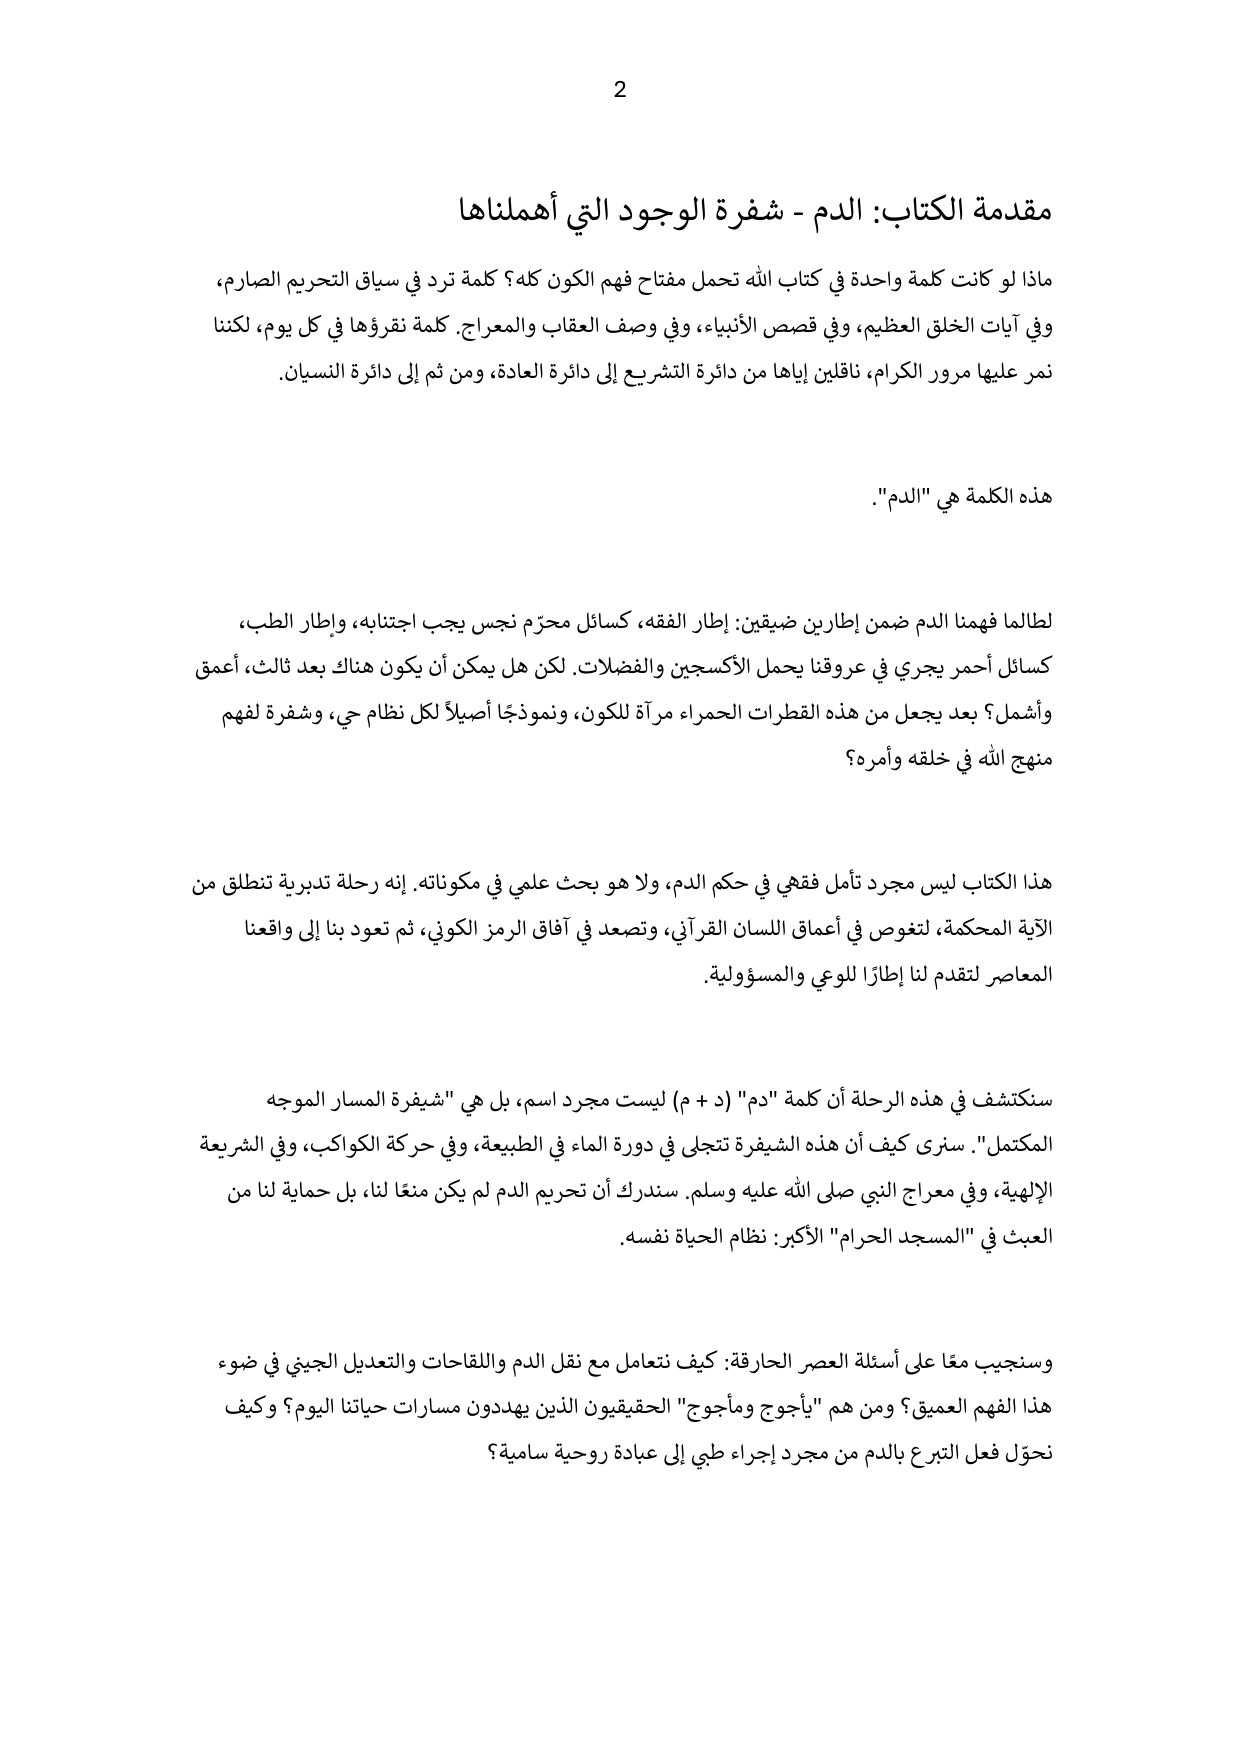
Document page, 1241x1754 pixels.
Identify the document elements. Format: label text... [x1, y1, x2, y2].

subtitle مقدمة الكتاب: الدم - شفرة الوجود التي أهملناها [187, 187, 1053, 233]
text سنكتشف في هذه الرحلة أن كلمة "دم" (د + م) ليست مجرد اسم، بل هي "شيفرة المسار الموجه المكتمل". سنرى كيف أن هذه الشيفرة تتجلى في دورة الماء في الطبيعة، وفي حركة الكواكب، وفي الشريعة الإلهية، وفي معراج النبي صلى الله عليه وسلم. سندرك أن تحريم الدم لم يكن منعًا لنا، بل حماية لنا من العبث في "المسجد الحرام" الأكبر: نظام الحياة نفسه. [187, 1084, 1053, 1252]
text هذه الكلمة هي "الدم". [187, 481, 1053, 511]
text ماذا لو كانت كلمة واحدة في كتاب الله تحمل مفتاح فهم الكون كله؟ كلمة ترد في سياق التحريم الصارم، وفي آيات الخلق العظيم، وفي قصص الأنبياء، وفي وصف العقاب والمعراج. كلمة نقرؤها في كل يوم، لكننا نمر عليها مرور الكرام، ناقلين إياها من دائرة التشريع إلى دائرة العادة، ومن ثم إلى دائرة النسيان. [187, 264, 1053, 387]
text وسنجيب معًا على أسئلة العصر الحارقة: كيف نتعامل مع نقل الدم واللقاحات والتعديل الجيني في ضوء هذا الفهم العميق؟ ومن هم "يأجوج ومأجوج" الحقيقيون الذين يهددون مسارات حياتنا اليوم؟ وكيف نحوّل فعل التبرع بالدم من مجرد إجراء طبي إلى عبادة روحية سامية؟ [187, 1346, 1053, 1468]
text هذا الكتاب ليس مجرد تأمل فقهي في حكم الدم، ولا هو بحث علمي في مكوناته. إنه رحلة تدبرية تنطلق من الآية المحكمة، لتغوص في أعماق اللسان القرآني، وتصعد في آفاق الرمز الكوني، ثم تعود بنا إلى واقعنا المعاصر لتقدم لنا إطارًا للوعي والمسؤولية. [187, 868, 1053, 989]
text لطالما فهمنا الدم ضمن إطارين ضيقين: إطار الفقه، كسائل محرّم نجس يجب اجتنابه، وإطار الطب، كسائل أحمر يجري في عروقنا يحمل الأكسجين والفضلات. لكن هل يمكن أن يكون هناك بعد ثالث، أعمق وأشمل؟ بعد يجعل من هذه القطرات الحمراء مرآة للكون، ونموذجًا أصيلاً لكل نظام حي، وشفرة لفهم منهج الله في خلقه وأمره؟ [187, 606, 1053, 773]
